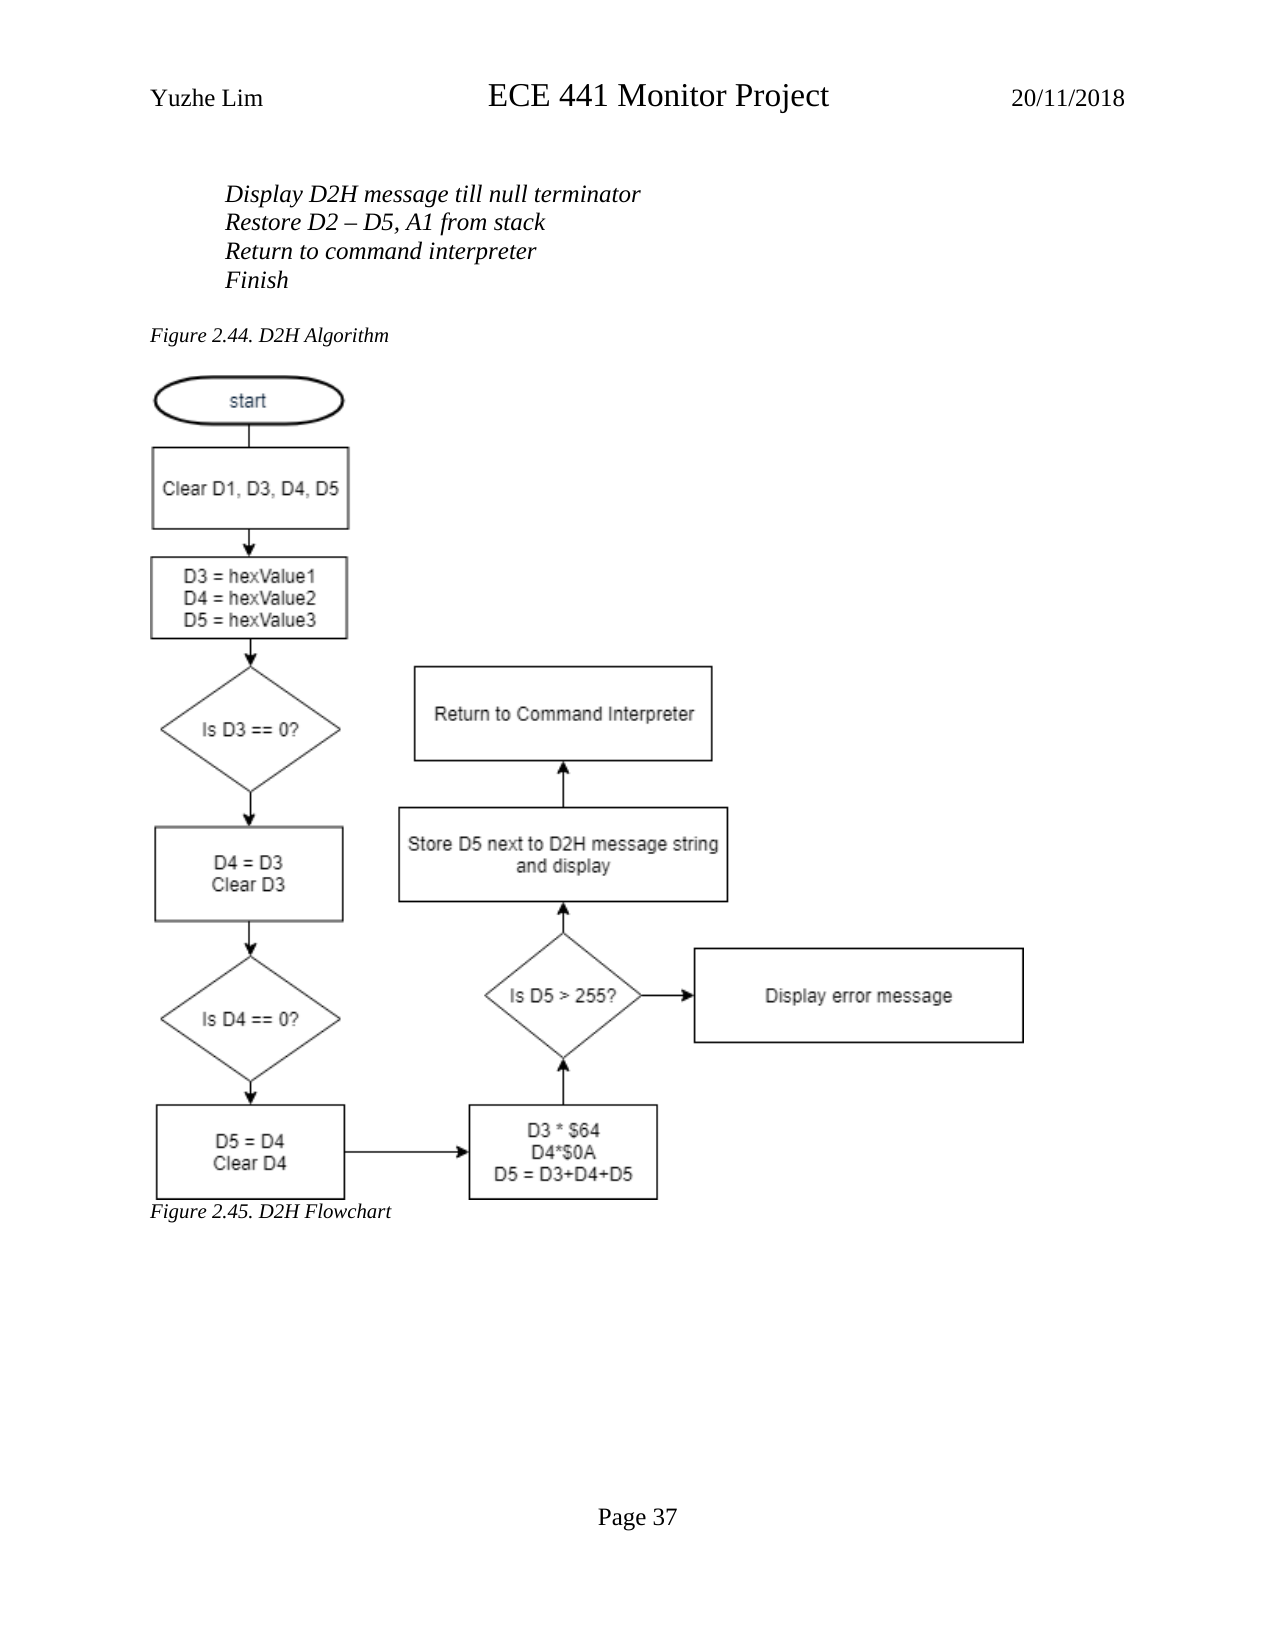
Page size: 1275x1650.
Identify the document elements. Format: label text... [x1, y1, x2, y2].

text Figure 2.44. D2H Algorithm [150, 322, 1125, 347]
picture [150, 375, 1024, 1200]
text Finish [150, 265, 1125, 294]
text Restore D2 – D5, A1 from stack [150, 207, 1125, 236]
text Figure 2.45. D2H Flowchart [150, 1199, 1125, 1223]
text Display D2H message till null terminator [150, 179, 1125, 207]
text Return to command interpreter [150, 236, 1125, 265]
